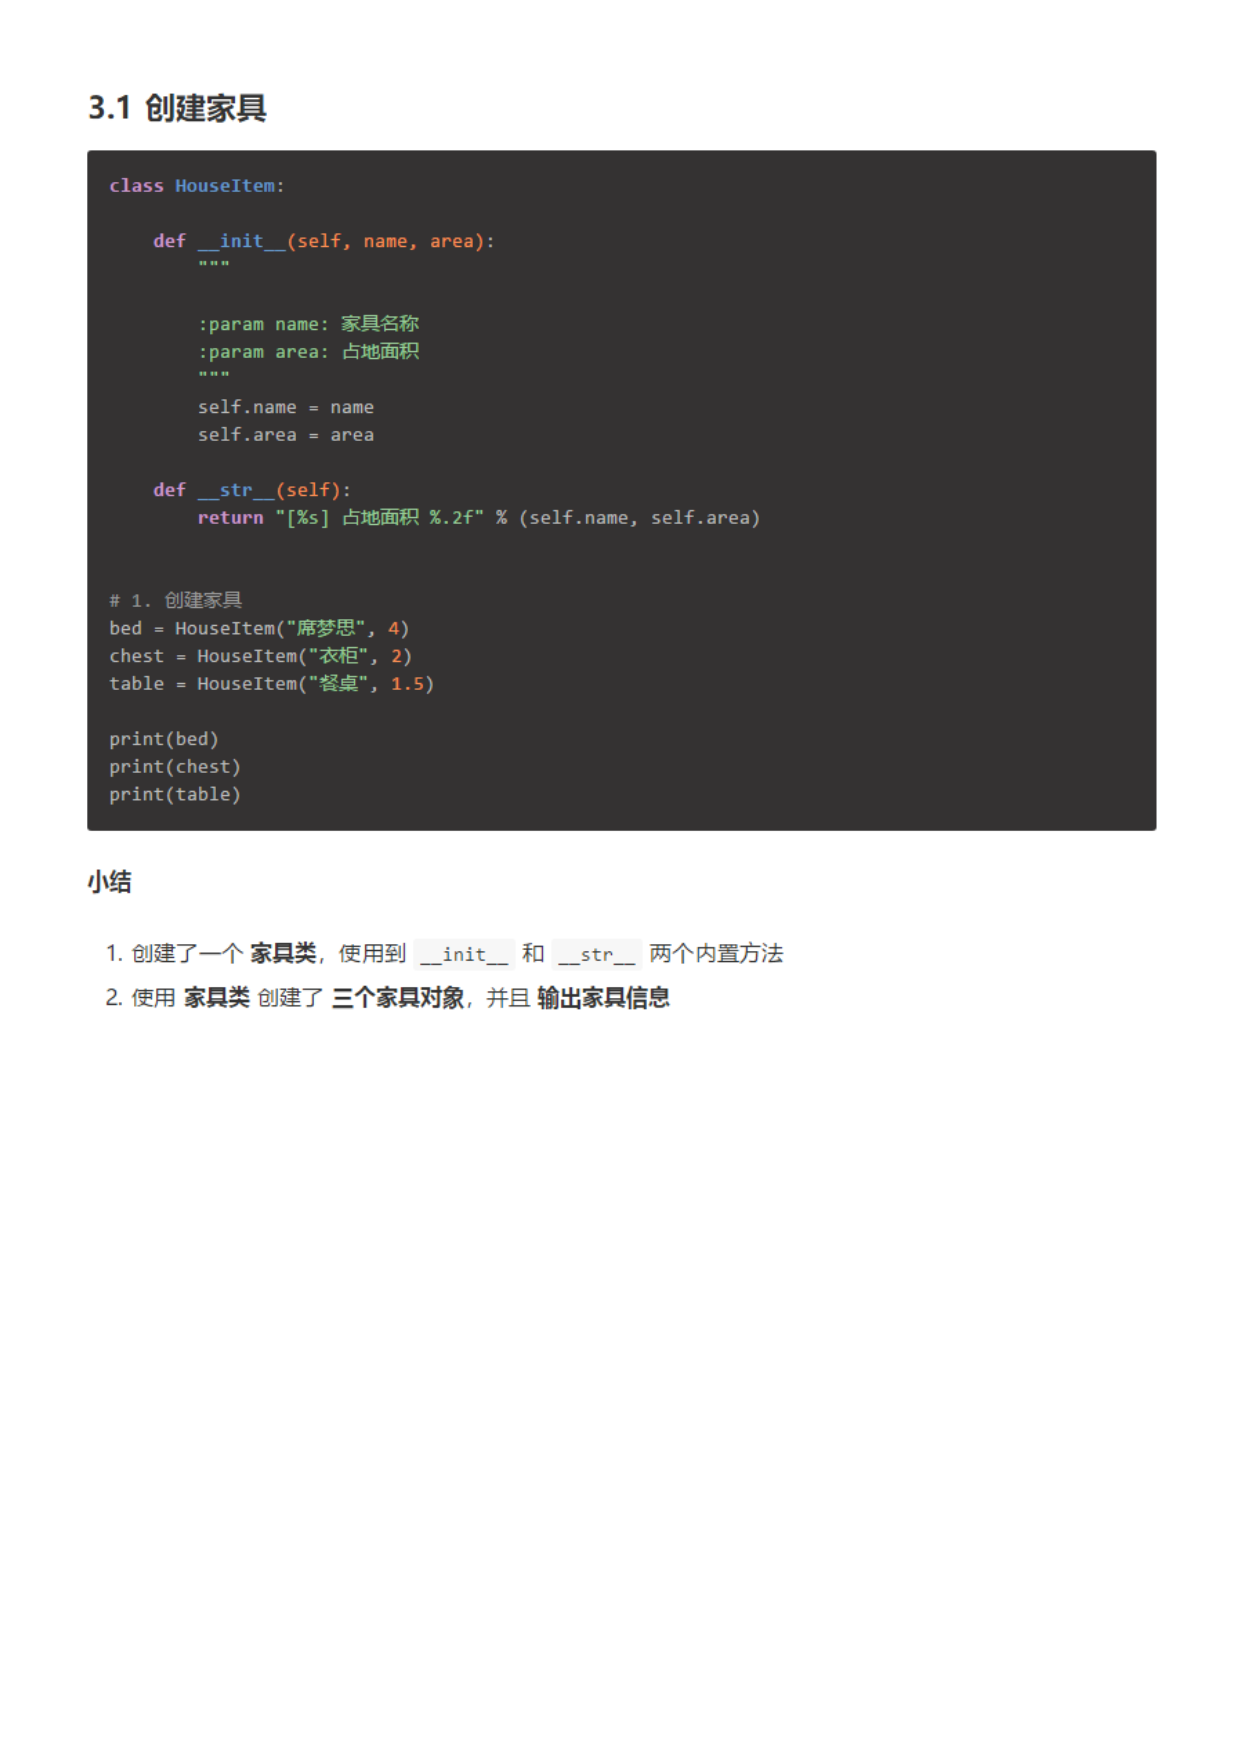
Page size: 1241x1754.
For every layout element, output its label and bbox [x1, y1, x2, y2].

picture [75, 80, 1165, 1015]
